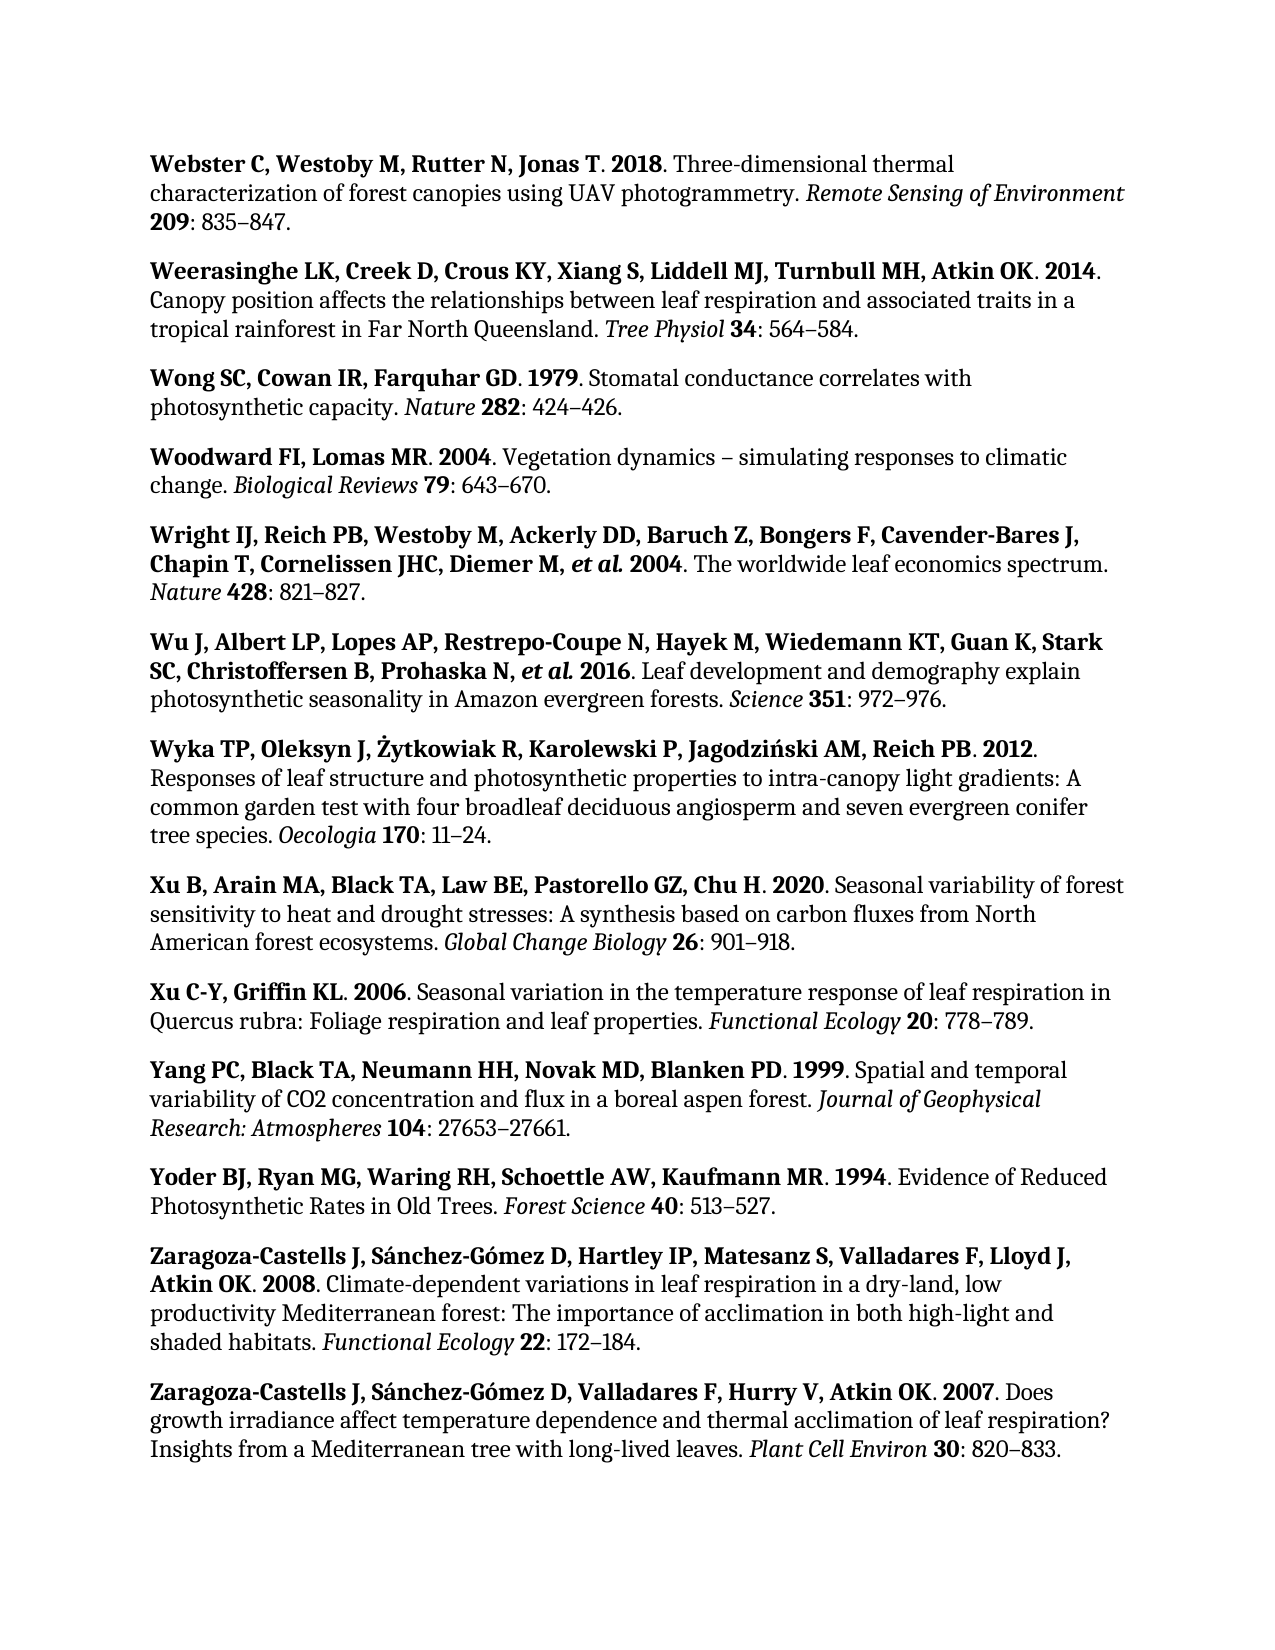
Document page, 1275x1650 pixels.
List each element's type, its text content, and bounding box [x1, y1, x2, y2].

text Zaragoza-Castells J, Sánchez-Gómez D, Valladares F, Hurry V, Atkin OK. 2007. Does growth irradiance affect temperature dependence and thermal acclimation of leaf respiration? Insights from a Mediterranean tree with long-lived leaves. Plant Cell Environ 30: 820–833. [150, 1377, 1125, 1464]
text Weerasinghe LK, Creek D, Crous KY, Xiang S, Liddell MJ, Turnbull MH, Atkin OK. 2014. Canopy position affects the relationships between leaf respiration and associated traits in a tropical rainforest in Far North Queensland. Tree Physiol 34: 564–584. [150, 257, 1125, 343]
text Wu J, Albert LP, Lopes AP, Restrepo-Coupe N, Hayek M, Wiedemann KT, Guan K, Stark SC, Christoffersen B, Prohaska N, et al. 2016. Leaf development and demography explain photosynthetic seasonality in Amazon evergreen forests. Science 351: 972–976. [150, 628, 1125, 714]
text Webster C, Westoby M, Rutter N, Jonas T. 2018. Three-dimensional thermal characterization of forest canopies using UAV photogrammetry. Remote Sensing of Environment 209: 835–847. [150, 150, 1125, 236]
text Xu C-Y, Griffin KL. 2006. Seasonal variation in the temperature response of leaf respiration in Quercus rubra: Foliage respiration and leaf properties. Functional Ecology 20: 778–789. [150, 978, 1125, 1035]
text Yang PC, Black TA, Neumann HH, Novak MD, Blanken PD. 1999. Spatial and temporal variability of CO2 concentration and flux in a boreal aspen forest. Journal of Geophysical Research: Atmospheres 104: 27653–27661. [150, 1056, 1125, 1142]
text Yoder BJ, Ryan MG, Waring RH, Schoettle AW, Kaufmann MR. 1994. Evidence of Reduced Photosynthetic Rates in Old Trees. Forest Science 40: 513–527. [150, 1163, 1125, 1221]
text Zaragoza-Castells J, Sánchez-Gómez D, Hartley IP, Matesanz S, Valladares F, Lloyd J, Atkin OK. 2008. Climate-dependent variations in leaf respiration in a dry-land, low productivity Mediterranean forest: The importance of acclimation in both high-light and shaded habitats. Functional Ecology 22: 172–184. [150, 1242, 1125, 1357]
text Xu B, Arain MA, Black TA, Law BE, Pastorello GZ, Chu H. 2020. Seasonal variability of forest sensitivity to heat and drought stresses: A synthesis based on carbon fluxes from North American forest ecosystems. Global Change Biology 26: 901–918. [150, 871, 1125, 957]
text Woodward FI, Lomas MR. 2004. Vegetation dynamics – simulating responses to climatic change. Biological Reviews 79: 643–670. [150, 442, 1125, 500]
text Wong SC, Cowan IR, Farquhar GD. 1979. Stomatal conductance correlates with photosynthetic capacity. Nature 282: 424–426. [150, 364, 1125, 422]
text Wright IJ, Reich PB, Westoby M, Ackerly DD, Baruch Z, Bongers F, Cavender-Bares J, Chapin T, Cornelissen JHC, Diemer M, et al. 2004. The worldwide leaf economics spectrum. Nature 428: 821–827. [150, 521, 1125, 607]
text Wyka TP, Oleksyn J, Żytkowiak R, Karolewski P, Jagodziński AM, Reich PB. 2012. Responses of leaf structure and photosynthetic properties to intra-canopy light gradients: A common garden test with four broadleaf deciduous angiosperm and seven evergreen conifer tree species. Oecologia 170: 11–24. [150, 735, 1125, 850]
